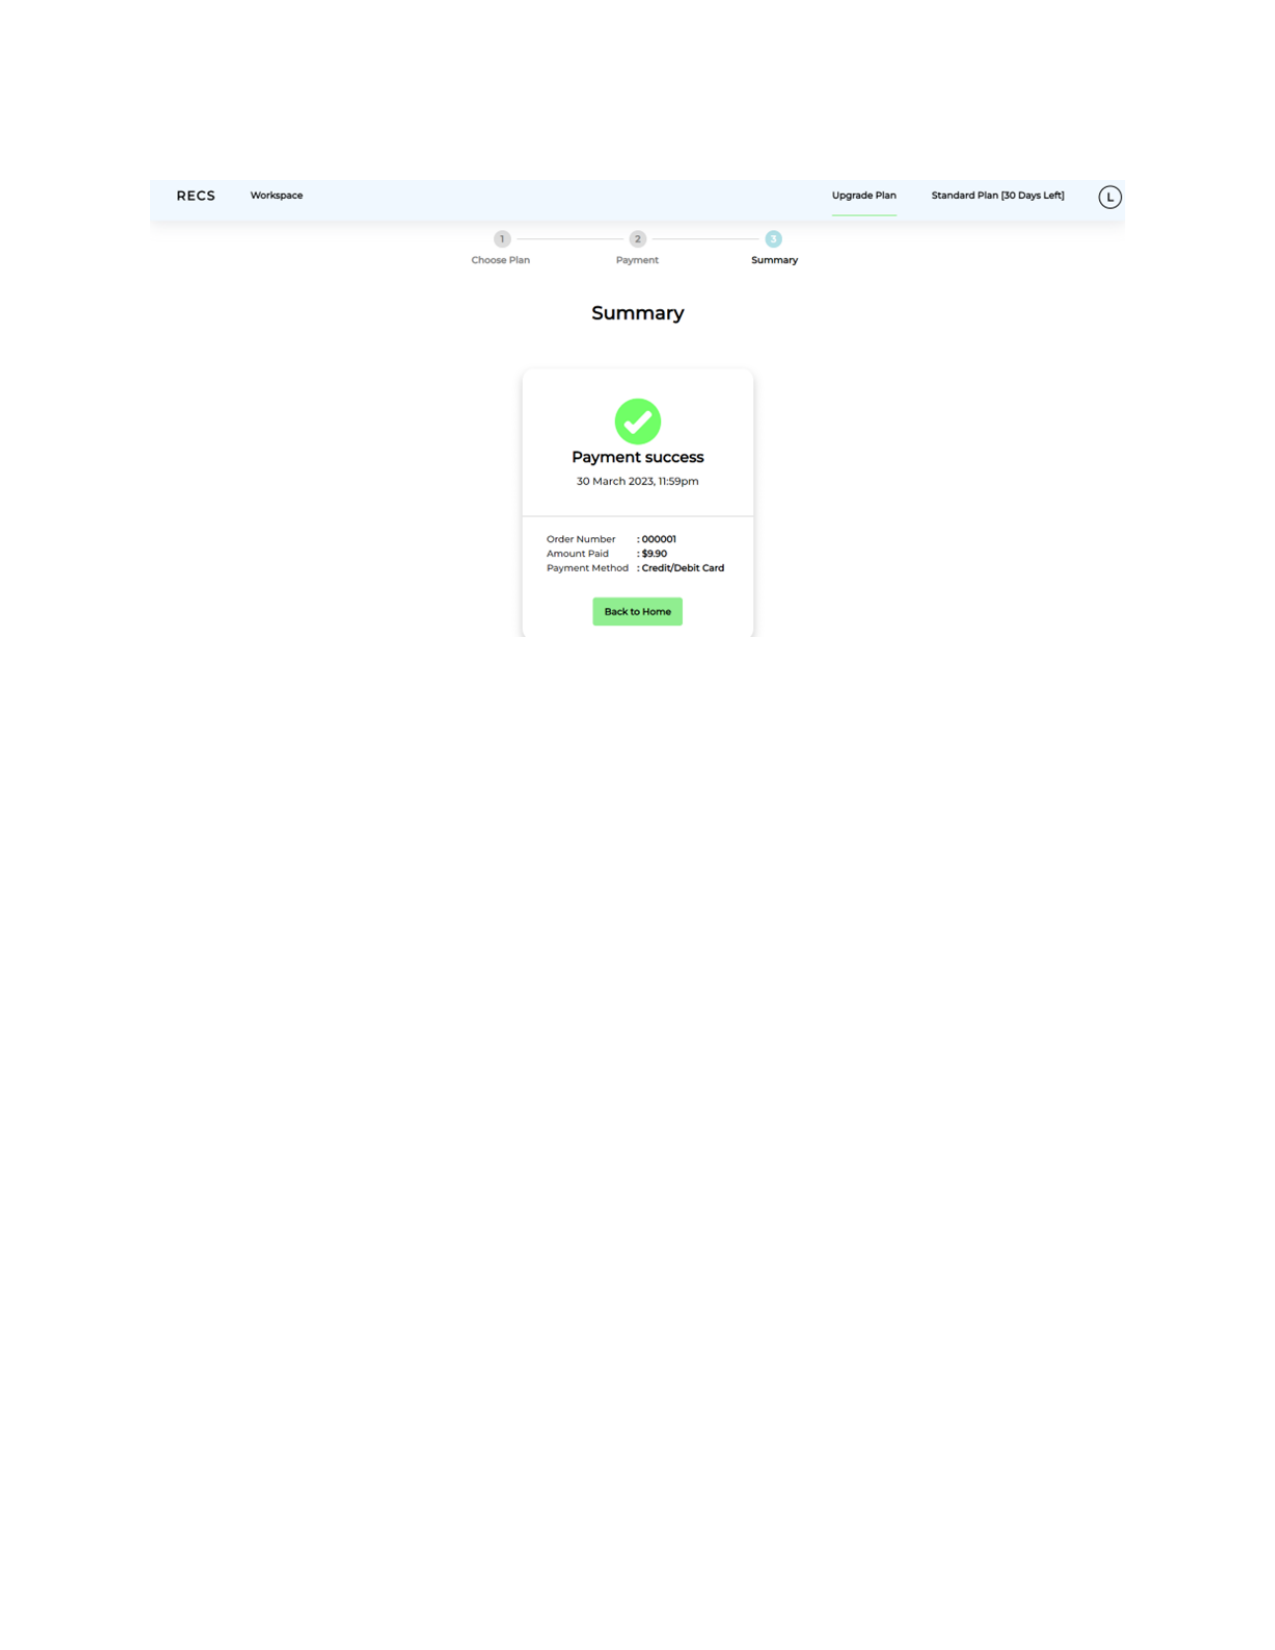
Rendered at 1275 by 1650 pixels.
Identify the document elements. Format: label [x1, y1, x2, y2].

picture [150, 180, 1125, 637]
